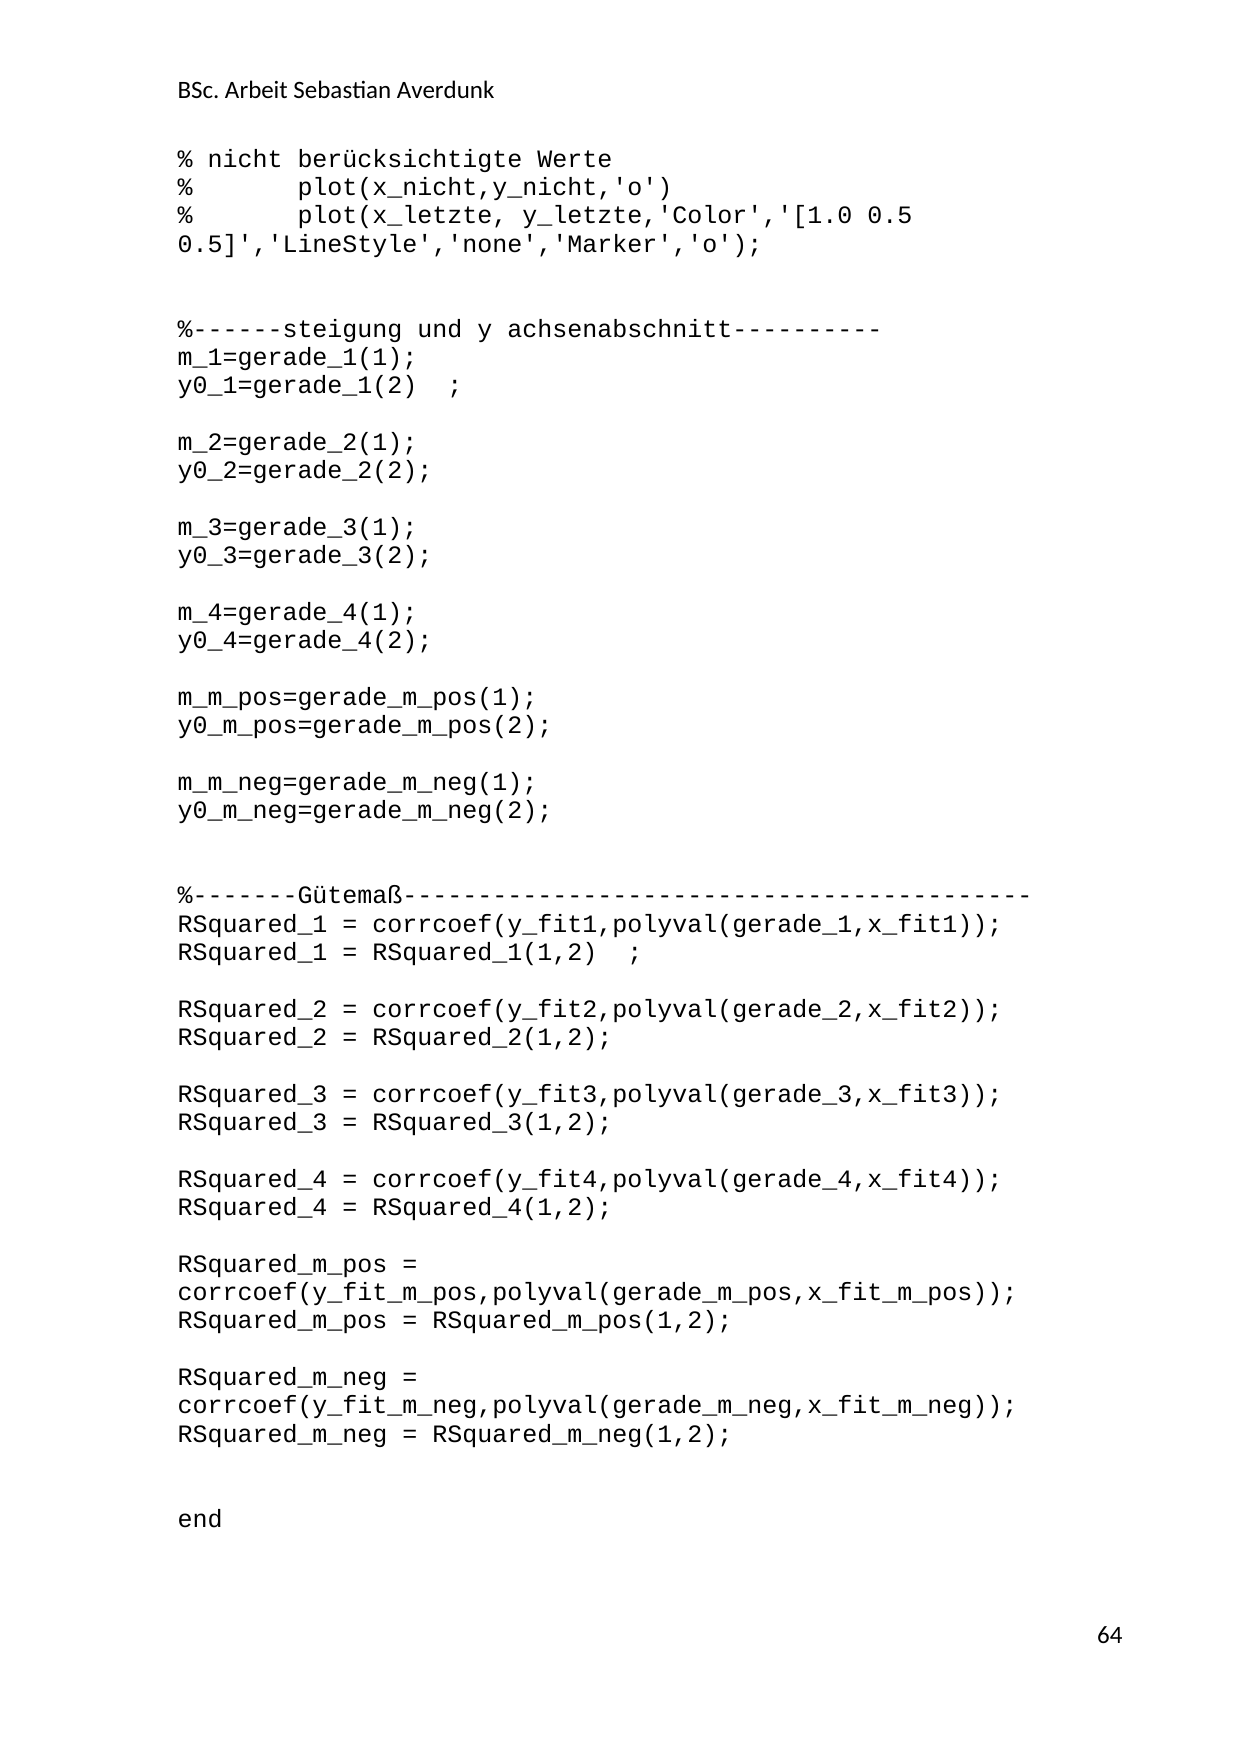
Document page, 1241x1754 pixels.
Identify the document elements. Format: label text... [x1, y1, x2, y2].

text m_m_pos=gerade_m_pos(1); [177, 685, 1122, 713]
text RSquared_m_pos = corrcoef(y_fit_m_pos,polyval(gerade_m_pos,x_fit_m_pos)); [177, 1251, 1122, 1308]
text m_2=gerade_2(1); [177, 430, 1122, 458]
text y0_2=gerade_2(2); [177, 458, 1122, 486]
text RSquared_2 = RSquared_2(1,2); [177, 1025, 1122, 1053]
text RSquared_3 = corrcoef(y_fit3,polyval(gerade_3,x_fit3)); [177, 1081, 1122, 1110]
text %------steigung und y achsenabschnitt---------- [177, 316, 1122, 345]
text y0_4=gerade_4(2); [177, 628, 1122, 656]
text y0_3=gerade_3(2); [177, 543, 1122, 571]
text % nicht berücksichtigte Werte [177, 146, 1122, 175]
text RSquared_4 = corrcoef(y_fit4,polyval(gerade_4,x_fit4)); [177, 1166, 1122, 1195]
text m_1=gerade_1(1); [177, 345, 1122, 373]
text y0_m_pos=gerade_m_pos(2); [177, 713, 1122, 741]
text end [177, 1506, 1122, 1535]
text RSquared_4 = RSquared_4(1,2); [177, 1195, 1122, 1223]
text RSquared_1 = RSquared_1(1,2) ; [177, 940, 1122, 968]
text m_4=gerade_4(1); [177, 600, 1122, 628]
text RSquared_m_neg = RSquared_m_neg(1,2); [177, 1421, 1122, 1450]
text RSquared_m_neg = corrcoef(y_fit_m_neg,polyval(gerade_m_neg,x_fit_m_neg)); [177, 1365, 1122, 1421]
text m_3=gerade_3(1); [177, 515, 1122, 543]
text RSquared_3 = RSquared_3(1,2); [177, 1110, 1122, 1138]
text RSquared_1 = corrcoef(y_fit1,polyval(gerade_1,x_fit1)); [177, 911, 1122, 940]
text % plot(x_letzte, y_letzte,'Color','[1.0 0.5 0.5]','LineStyle','none','Marker','o'); [177, 203, 1122, 260]
text y0_m_neg=gerade_m_neg(2); [177, 798, 1122, 826]
text %-------Gütemaß------------------------------------------ [177, 883, 1122, 911]
text RSquared_2 = corrcoef(y_fit2,polyval(gerade_2,x_fit2)); [177, 996, 1122, 1025]
text m_m_neg=gerade_m_neg(1); [177, 770, 1122, 798]
text y0_1=gerade_1(2) ; [177, 373, 1122, 401]
text % plot(x_nicht,y_nicht,'o') [177, 175, 1122, 203]
text RSquared_m_pos = RSquared_m_pos(1,2); [177, 1308, 1122, 1336]
